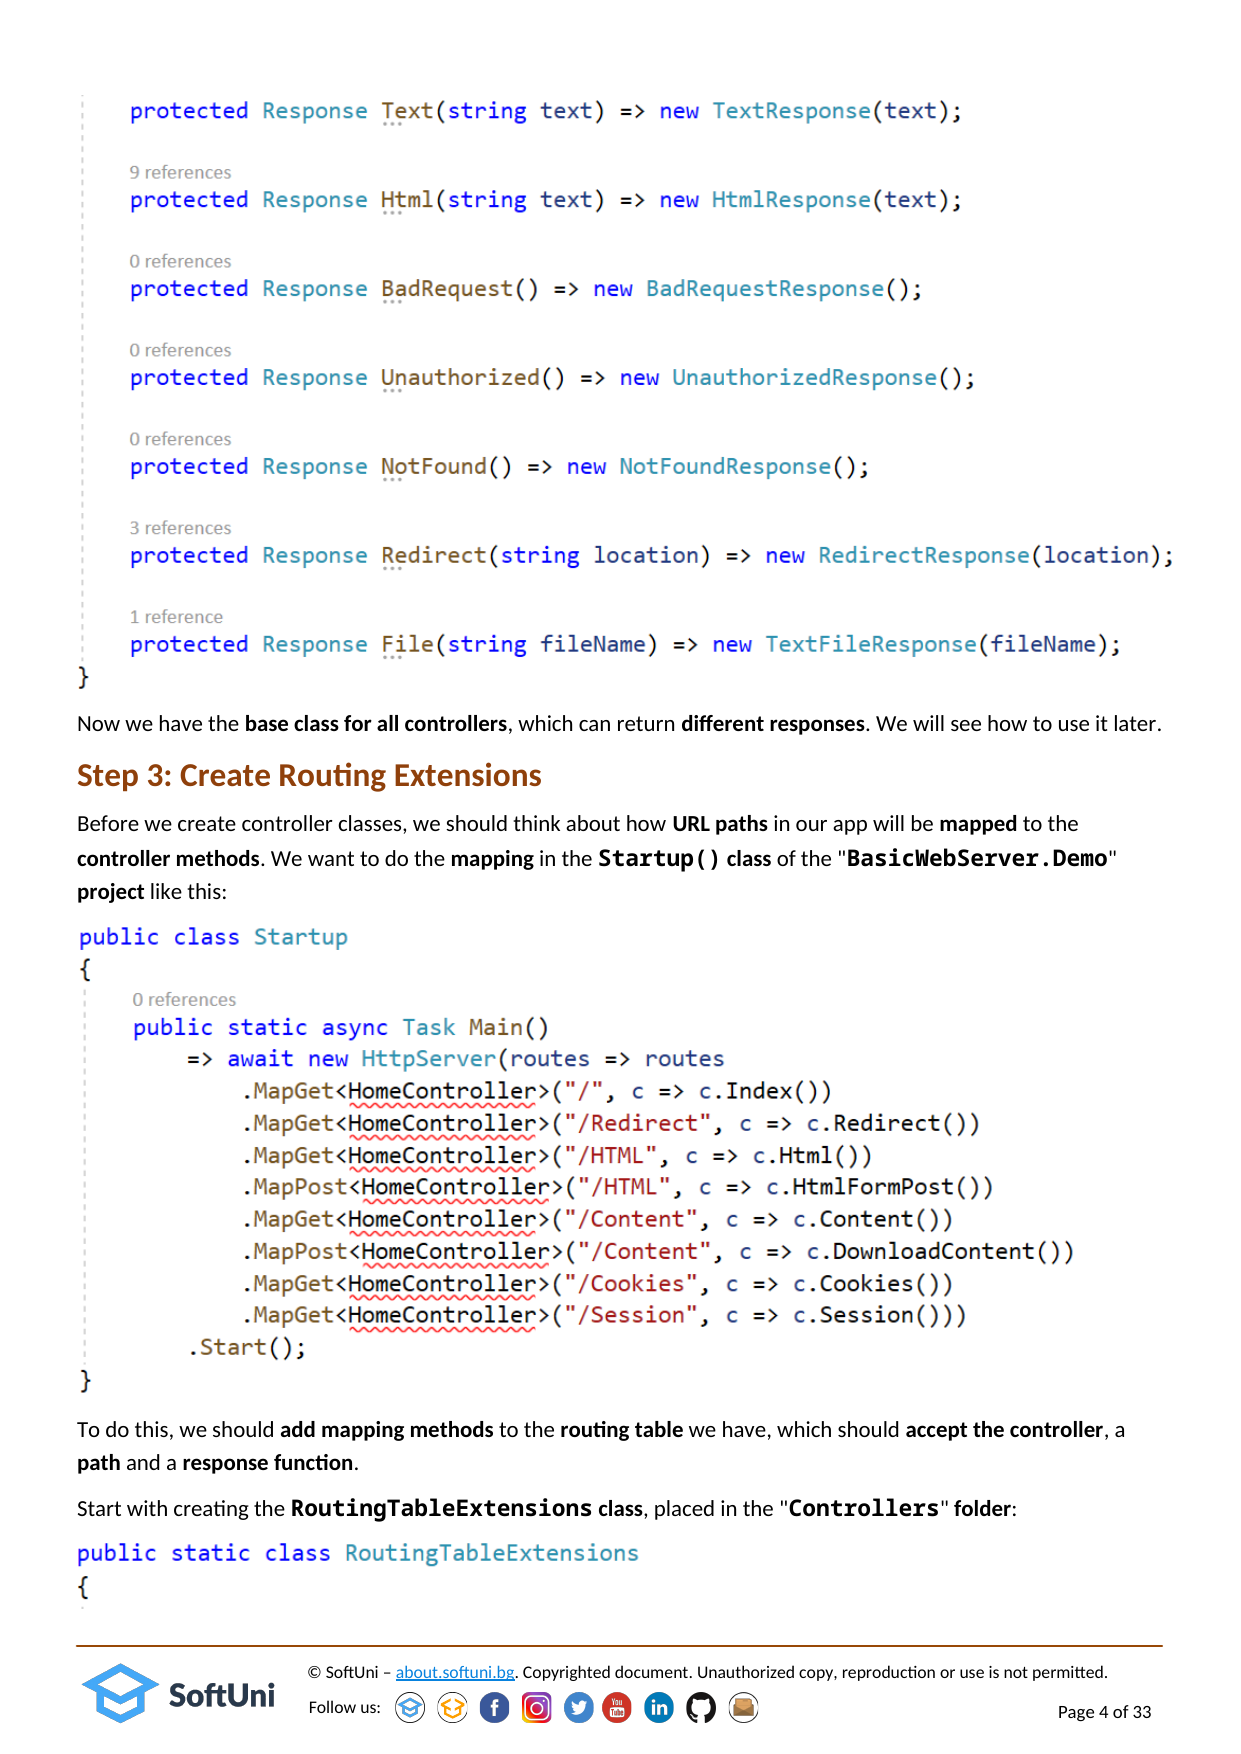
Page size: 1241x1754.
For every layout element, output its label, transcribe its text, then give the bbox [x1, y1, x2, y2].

picture [437, 1692, 468, 1723]
picture [395, 1692, 425, 1723]
text Before we create controller classes, we should think about how URL paths in our app will be mapped to the controller methods. We want to do the mapping in the Startup() class of the "BasicWebServer.Demo" project like this: [77, 809, 1163, 906]
picture [644, 1692, 653, 1701]
text Now we have the base class for all controllers, which can return different responses. We will see how to use it later. [77, 709, 1163, 738]
picture [75, 1658, 281, 1729]
picture [665, 1714, 674, 1723]
picture [76, 95, 1176, 693]
picture [686, 1692, 716, 1723]
subtitle Step 3: Create Routing Extensions [77, 754, 1163, 795]
picture [76, 1540, 645, 1609]
text Start with creating the RoutingTableExtensions class, placed in the "Controllers" folder: [77, 1492, 1163, 1524]
picture [522, 1692, 552, 1723]
picture [564, 1692, 594, 1723]
picture [76, 922, 1081, 1399]
picture [658, 1705, 667, 1714]
picture [728, 1692, 759, 1723]
picture [644, 1714, 653, 1723]
text To do this, we should add mapping methods to the routing table we have, which should accept the controller, a path and a response function. [77, 1416, 1163, 1476]
picture [479, 1692, 510, 1723]
picture [665, 1692, 674, 1701]
picture [602, 1692, 632, 1723]
